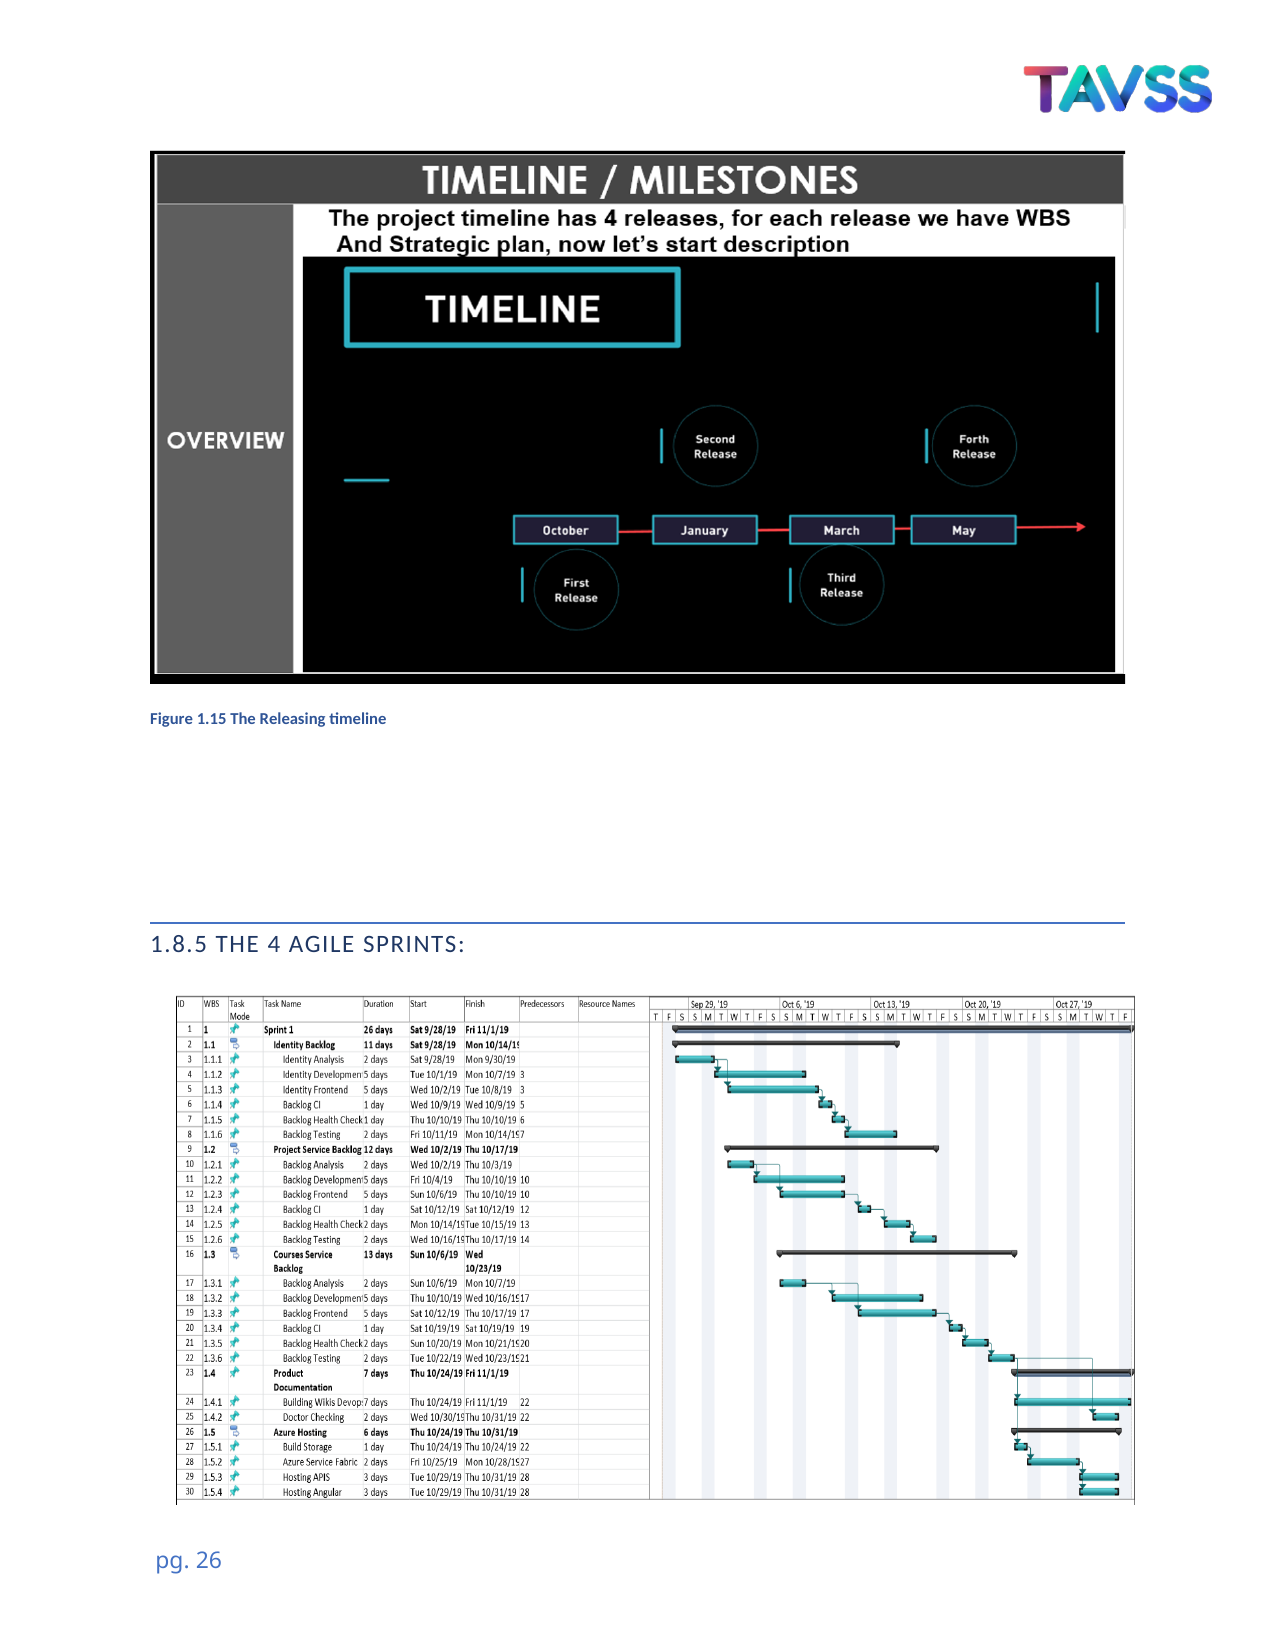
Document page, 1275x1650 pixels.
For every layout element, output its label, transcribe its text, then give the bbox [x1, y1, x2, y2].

picture [150, 150, 1125, 684]
picture [168, 976, 1140, 1504]
subtitle 1.8.5 The 4 Agile Sprints: [150, 924, 1125, 958]
text Figure 1.15 The Releasing timeline [150, 709, 1125, 729]
picture [1002, 41, 1236, 135]
